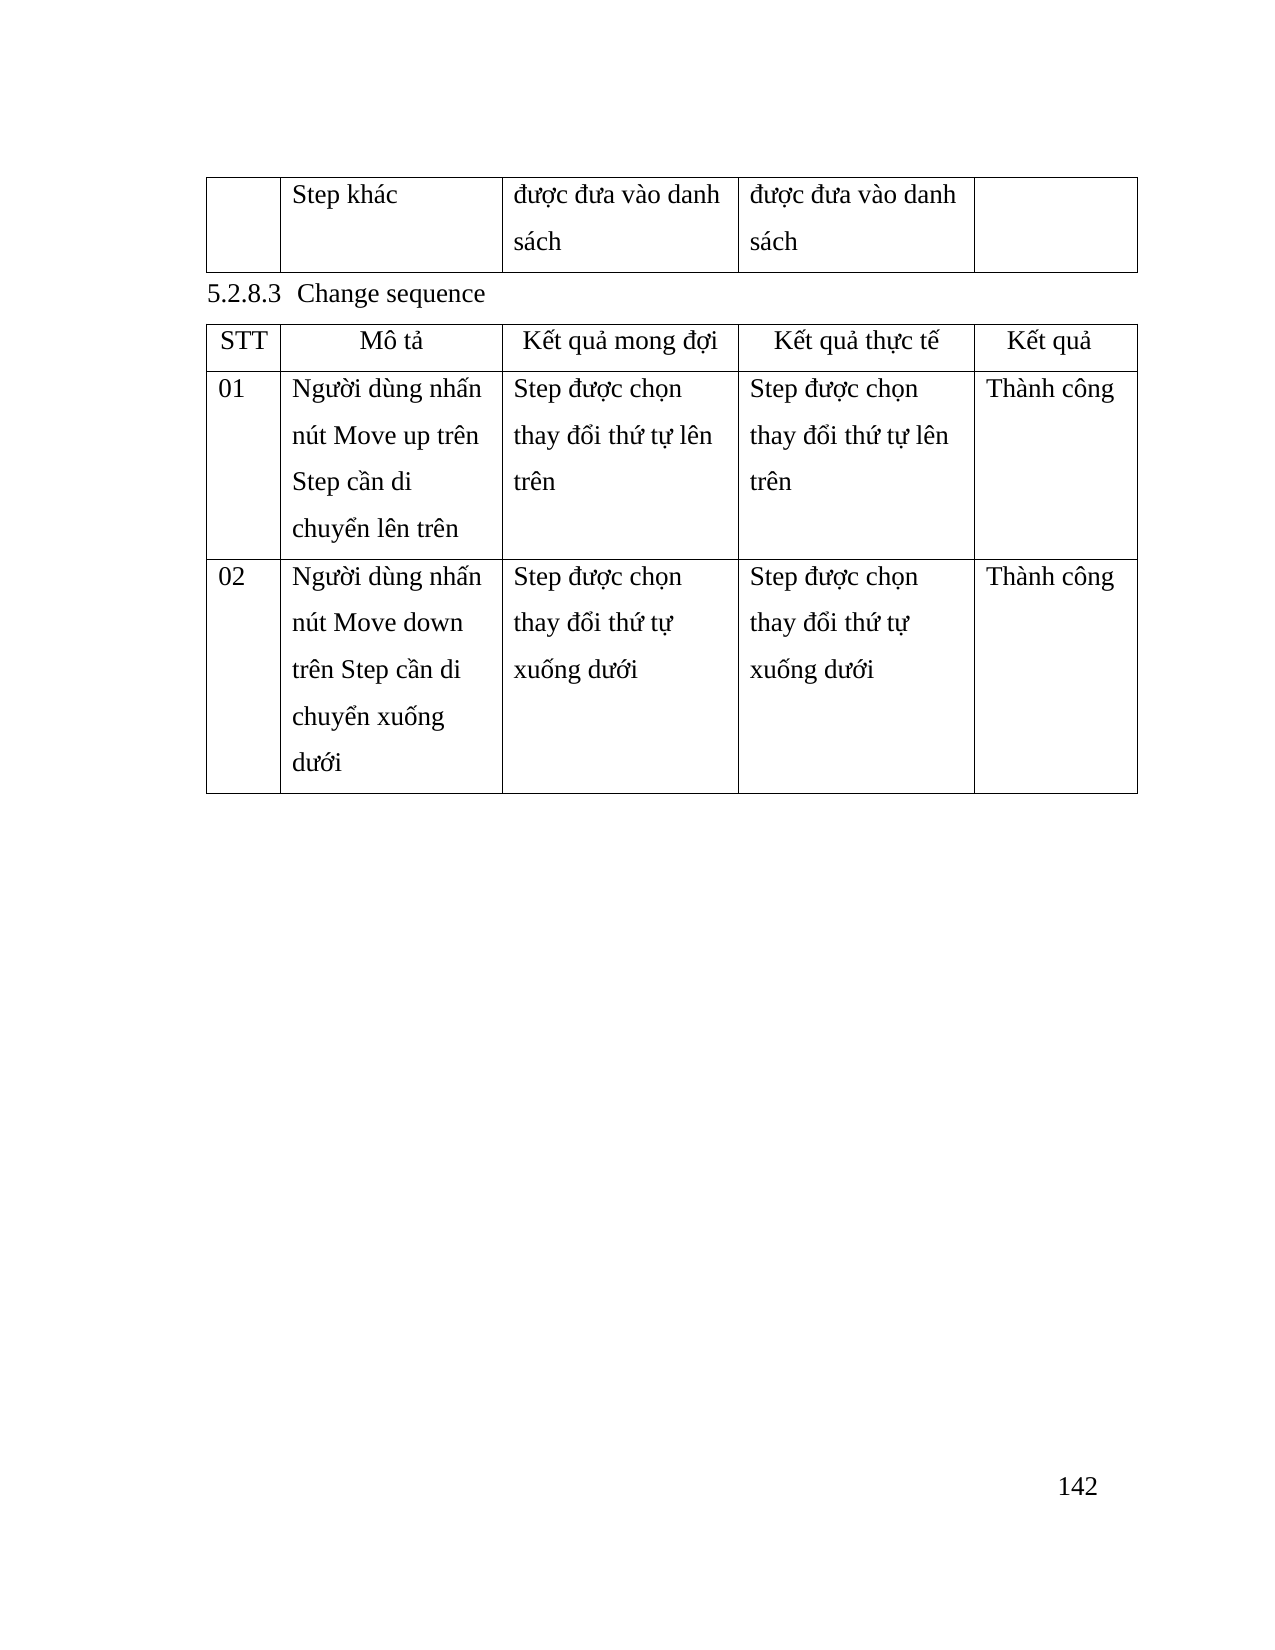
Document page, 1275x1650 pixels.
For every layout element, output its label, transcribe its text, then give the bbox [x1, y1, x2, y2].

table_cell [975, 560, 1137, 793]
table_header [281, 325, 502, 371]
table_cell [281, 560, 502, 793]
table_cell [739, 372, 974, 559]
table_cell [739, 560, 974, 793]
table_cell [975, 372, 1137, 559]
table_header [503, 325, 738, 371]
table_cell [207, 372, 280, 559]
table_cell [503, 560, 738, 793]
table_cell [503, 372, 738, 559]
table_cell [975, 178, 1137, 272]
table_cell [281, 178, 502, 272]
subtitle Change sequence [207, 277, 1098, 308]
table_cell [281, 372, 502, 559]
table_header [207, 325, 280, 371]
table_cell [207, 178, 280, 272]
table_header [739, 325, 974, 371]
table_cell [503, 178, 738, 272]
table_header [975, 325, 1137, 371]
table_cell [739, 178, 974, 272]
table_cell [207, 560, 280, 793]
